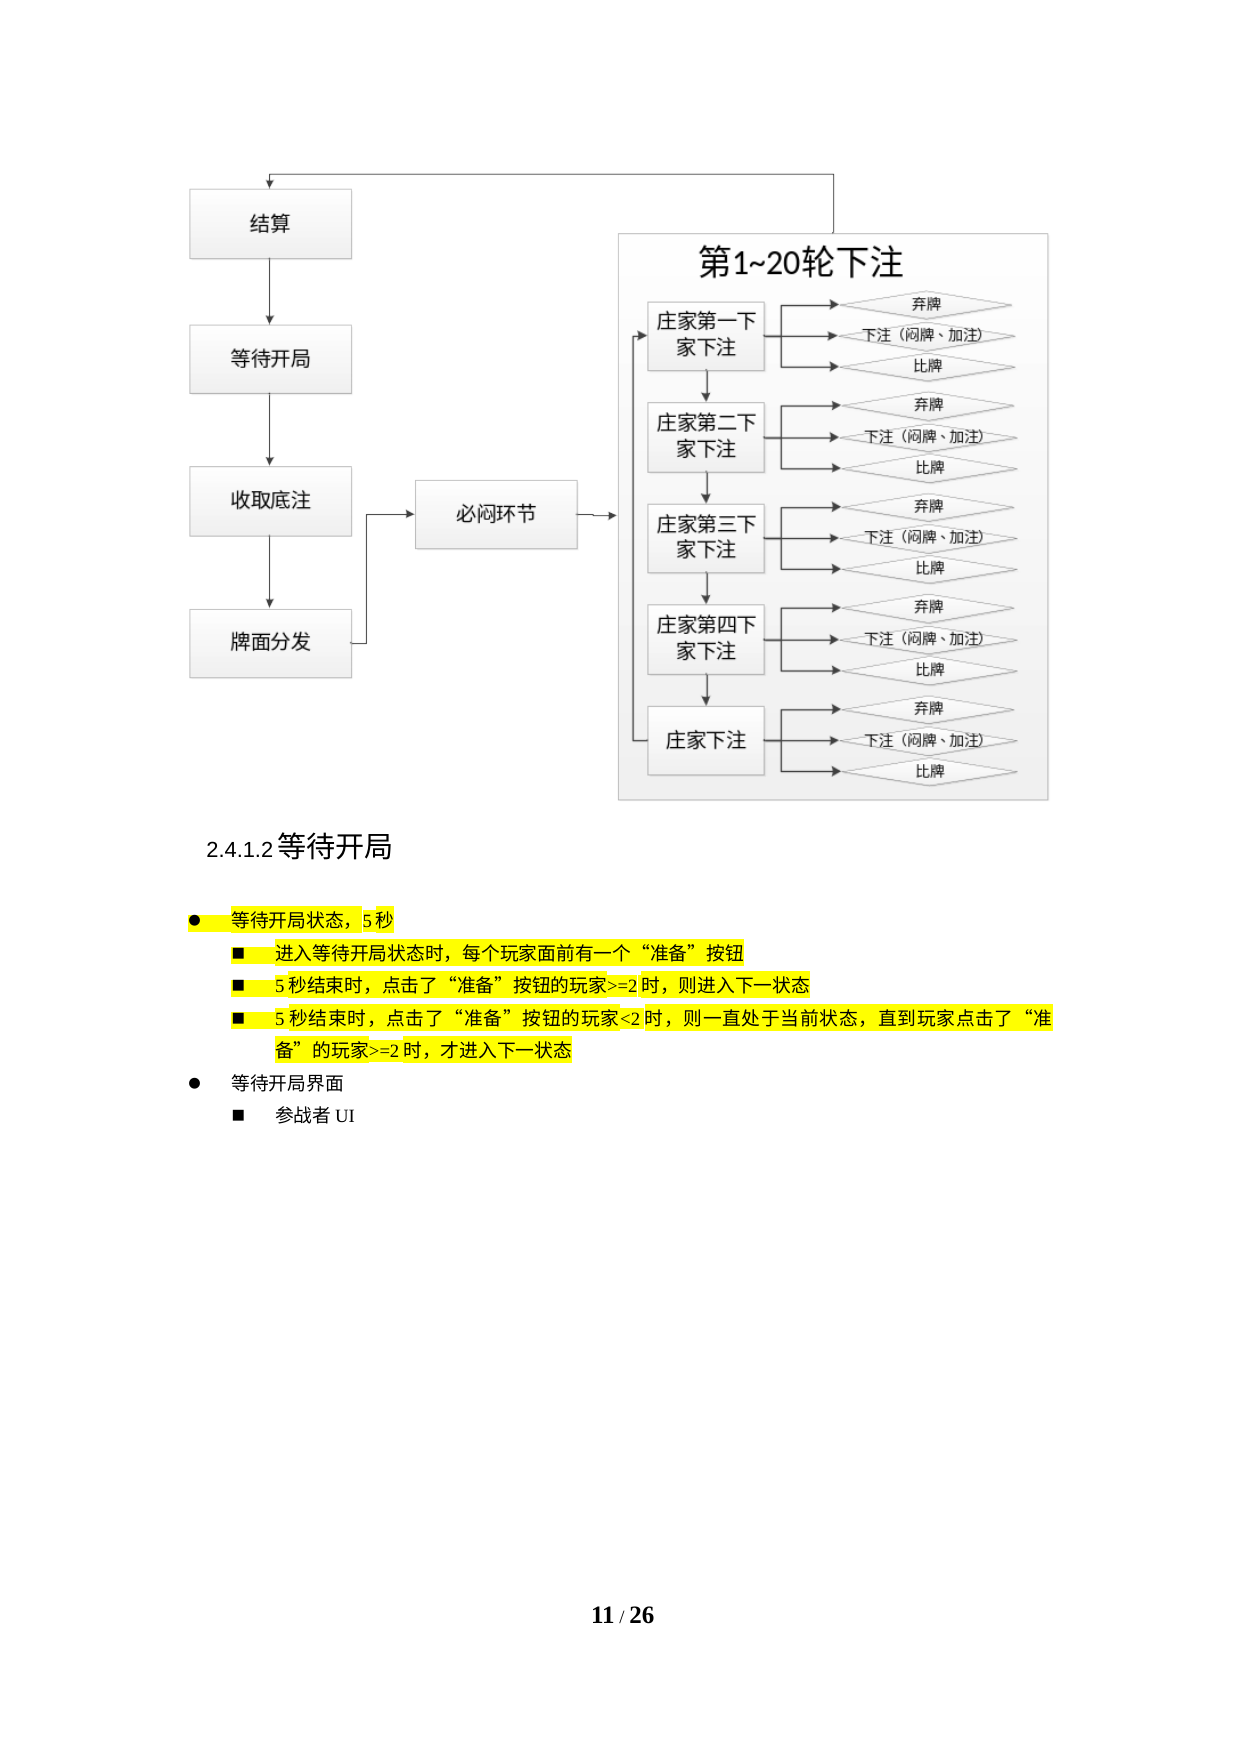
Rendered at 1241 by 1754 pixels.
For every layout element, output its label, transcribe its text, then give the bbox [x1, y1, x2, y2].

list 等待开局界面 [187, 1066, 1053, 1098]
list 5秒结束时，点击了“准备”按钮的玩家>=2时，则进入下一状态 [231, 968, 1053, 1001]
list 进入等待开局状态时，每个玩家面前有一个“准备”按钮 [231, 936, 1053, 968]
subtitle 等待开局 [206, 812, 1053, 877]
list 等待开局状态，5秒 [187, 903, 1053, 936]
list 5秒结束时，点击了“准备”按钮的玩家<2时，则一直处于当前状态，直到玩家点击了“准备”的玩家>=2时，才进入下一状态 [231, 1001, 1053, 1066]
list 参战者UI [231, 1098, 1053, 1131]
